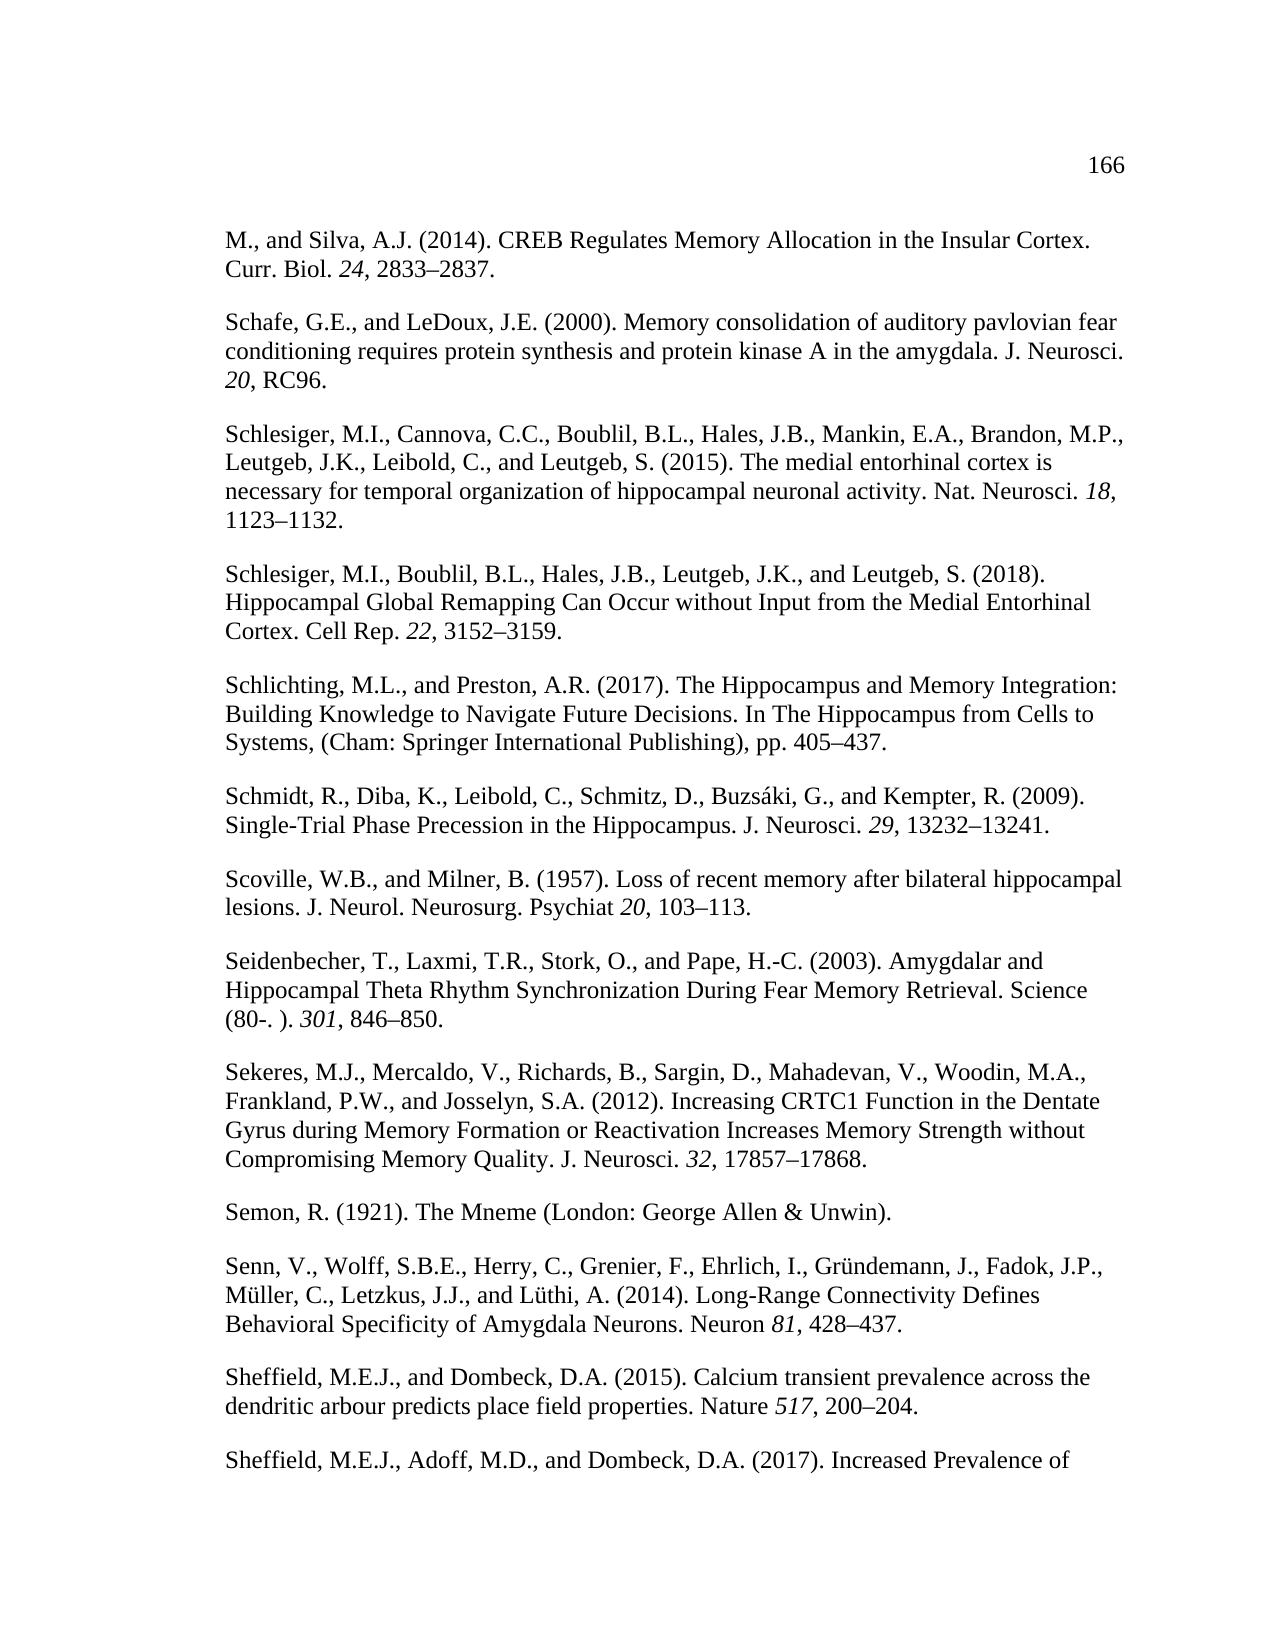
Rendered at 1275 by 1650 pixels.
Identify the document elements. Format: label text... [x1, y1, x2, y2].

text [225, 225, 1125, 282]
text Sekeres, M.J., Mercaldo, V., Richards, B., Sargin, D., Mahadevan, V., Woodin, M.A., Frankland, P.W., and Josselyn, S.A. (2012). Increasing CRTC1 Function in the Dentate Gyrus during Memory Formation or Reactivation Increases Memory Strength without Compromising Memory Quality. J. Neurosci. 32, 17857–17868. [225, 1057, 1125, 1172]
text Schlesiger, M.I., Boublil, B.L., Hales, J.B., Leutgeb, J.K., and Leutgeb, S. (2018). Hippocampal Global Remapping Can Occur without Input from the Medial Entorhinal Cortex. Cell Rep. 22, 3152–3159. [225, 559, 1125, 645]
text Schlesiger, M.I., Cannova, C.C., Boublil, B.L., Hales, J.B., Mankin, E.A., Brandon, M.P., Leutgeb, J.K., Leibold, C., and Leutgeb, S. (2015). The medial entorhinal cortex is necessary for temporal organization of hippocampal neuronal activity. Nat. Neurosci. 18, 1123–1132. [225, 419, 1125, 534]
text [225, 1445, 1125, 1474]
text Senn, V., Wolff, S.B.E., Herry, C., Grenier, F., Ehrlich, I., Gründemann, J., Fadok, J.P., Müller, C., Letzkus, J.J., and Lüthi, A. (2014). Long-Range Connectivity Defines Behavioral Specificity of Amygdala Neurons. Neuron 81, 428–437. [225, 1251, 1125, 1337]
text Semon, R. (1921). The Mneme (London: George Allen & Unwin). [225, 1197, 1125, 1226]
text Scoville, W.B., and Milner, B. (1957). Loss of recent memory after bilateral hippocampal lesions. J. Neurol. Neurosurg. Psychiat 20, 103–113. [225, 864, 1125, 921]
text Schlichting, M.L., and Preston, A.R. (2017). The Hippocampus and Memory Integration: Building Knowledge to Navigate Future Decisions. In The Hippocampus from Cells to Systems, (Cham: Springer International Publishing), pp. 405–437. [225, 670, 1125, 756]
text Sheffield, M.E.J., and Dombeck, D.A. (2015). Calcium transient prevalence across the dendritic arbour predicts place field properties. Nature 517, 200–204. [225, 1362, 1125, 1420]
text Schmidt, R., Diba, K., Leibold, C., Schmitz, D., Buzsáki, G., and Kempter, R. (2009). Single-Trial Phase Precession in the Hippocampus. J. Neurosci. 29, 13232–13241. [225, 781, 1125, 839]
text Schafe, G.E., and LeDoux, J.E. (2000). Memory consolidation of auditory pavlovian fear conditioning requires protein synthesis and protein kinase A in the amygdala. J. Neurosci. 20, RC96. [225, 307, 1125, 394]
text Seidenbecher, T., Laxmi, T.R., Stork, O., and Pape, H.-C. (2003). Amygdalar and Hippocampal Theta Rhythm Synchronization During Fear Memory Retrieval. Science (80-. ). 301, 846–850. [225, 946, 1125, 1032]
